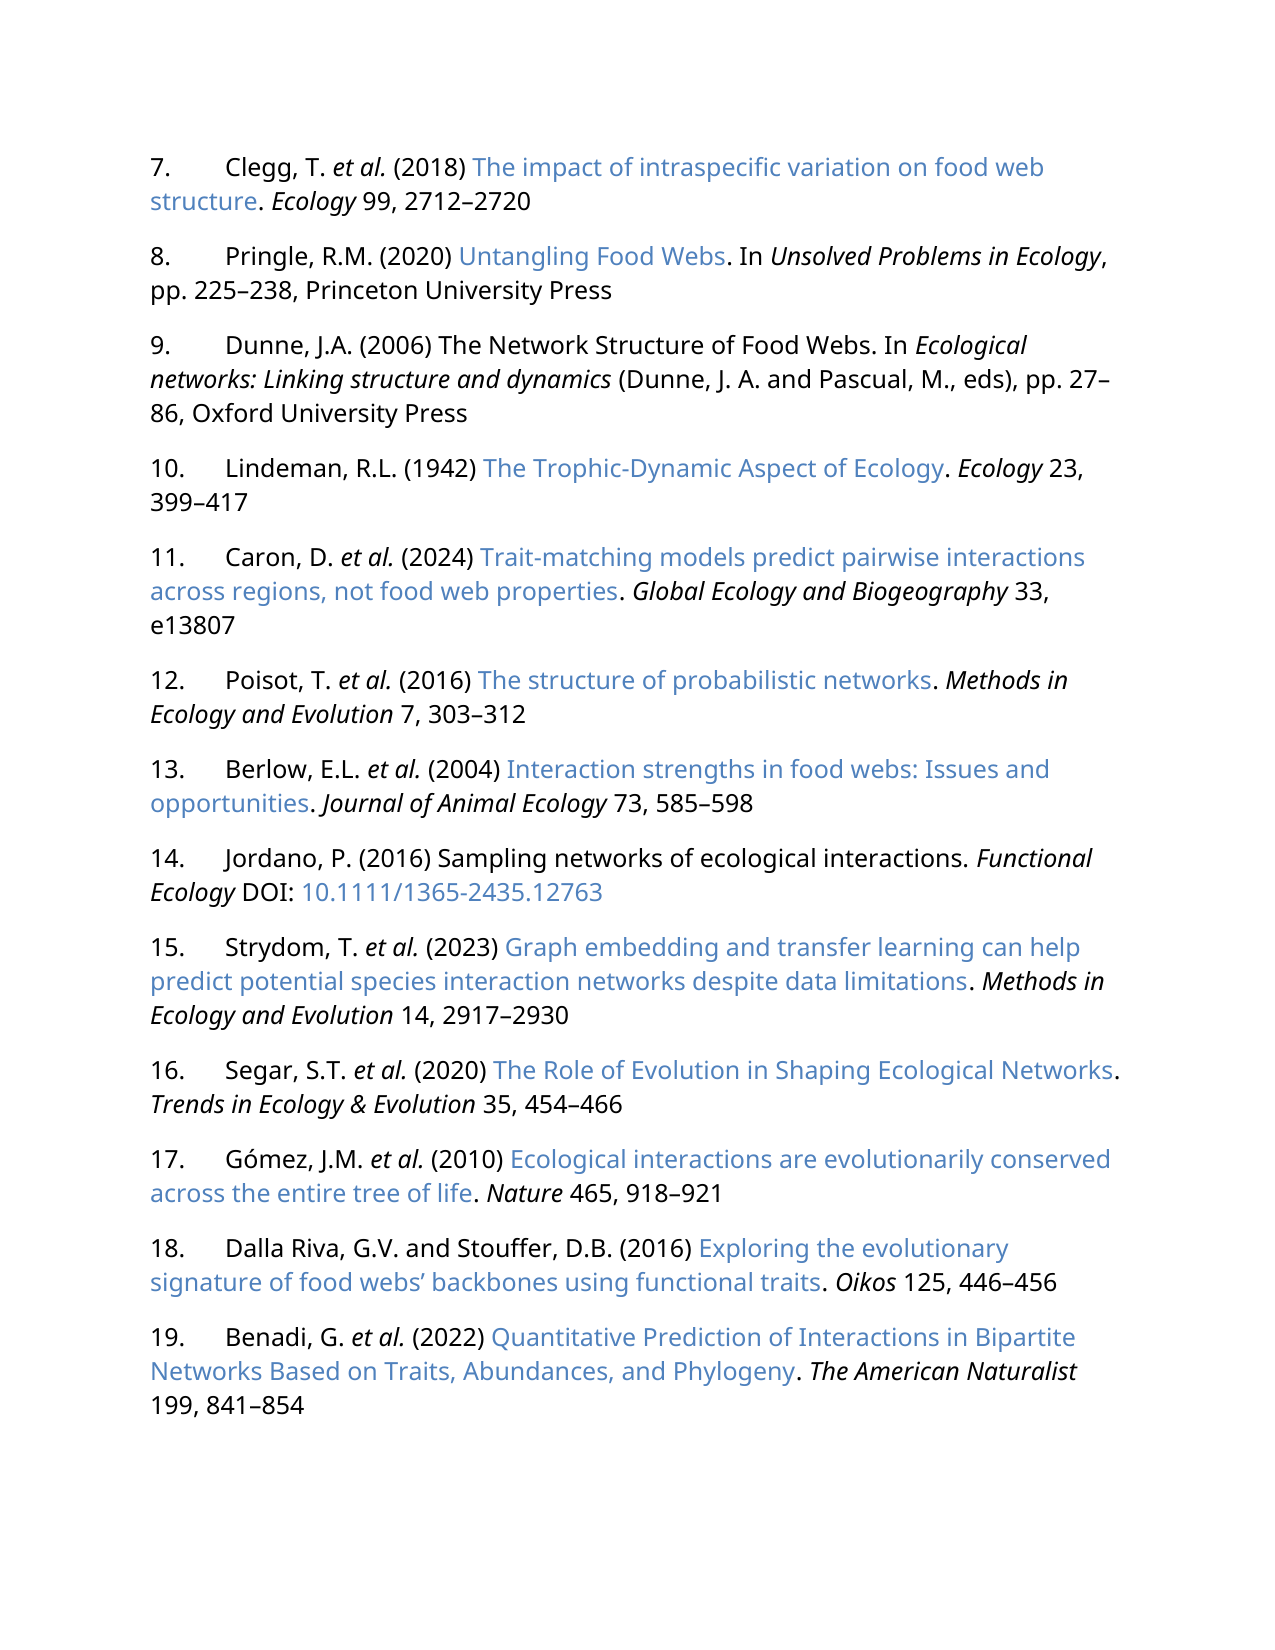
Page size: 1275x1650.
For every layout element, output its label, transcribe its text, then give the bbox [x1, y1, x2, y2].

text 18. Dalla Riva, G.V. and Stouffer, D.B. (2016) Exploring the evolutionary signature of food webs’ backbones using functional traits. Oikos 125, 446–456 [150, 1231, 1125, 1299]
text 7. Clegg, T. et al. (2018) The impact of intraspecific variation on food web structure. Ecology 99, 2712–2720 [150, 150, 1125, 218]
text 11. Caron, D. et al. (2024) Trait-matching models predict pairwise interactions across regions, not food web properties. Global Ecology and Biogeography 33, e13807 [150, 540, 1125, 642]
text 12. Poisot, T. et al. (2016) The structure of probabilistic networks. Methods in Ecology and Evolution 7, 303–312 [150, 663, 1125, 731]
text 16. Segar, S.T. et al. (2020) The Role of Evolution in Shaping Ecological Networks. Trends in Ecology & Evolution 35, 454–466 [150, 1053, 1125, 1121]
text 19. Benadi, G. et al. (2022) Quantitative Prediction of Interactions in Bipartite Networks Based on Traits, Abundances, and Phylogeny. The American Naturalist 199, 841–854 [150, 1320, 1125, 1422]
text 13. Berlow, E.L. et al. (2004) Interaction strengths in food webs: Issues and opportunities. Journal of Animal Ecology 73, 585–598 [150, 752, 1125, 820]
text 9. Dunne, J.A. (2006) The Network Structure of Food Webs. In Ecological networks: Linking structure and dynamics (Dunne, J. A. and Pascual, M., eds), pp. 27–86, Oxford University Press [150, 328, 1125, 430]
text 10. Lindeman, R.L. (1942) The Trophic-Dynamic Aspect of Ecology. Ecology 23, 399–417 [150, 451, 1125, 519]
text 17. Gómez, J.M. et al. (2010) Ecological interactions are evolutionarily conserved across the entire tree of life. Nature 465, 918–921 [150, 1142, 1125, 1210]
text 14. Jordano, P. (2016) Sampling networks of ecological interactions. Functional Ecology DOI: 10.1111/1365-2435.12763 [150, 841, 1125, 909]
text 15. Strydom, T. et al. (2023) Graph embedding and transfer learning can help predict potential species interaction networks despite data limitations. Methods in Ecology and Evolution 14, 2917–2930 [150, 930, 1125, 1032]
text 8. Pringle, R.M. (2020) Untangling Food Webs. In Unsolved Problems in Ecology, pp. 225–238, Princeton University Press [150, 239, 1125, 307]
